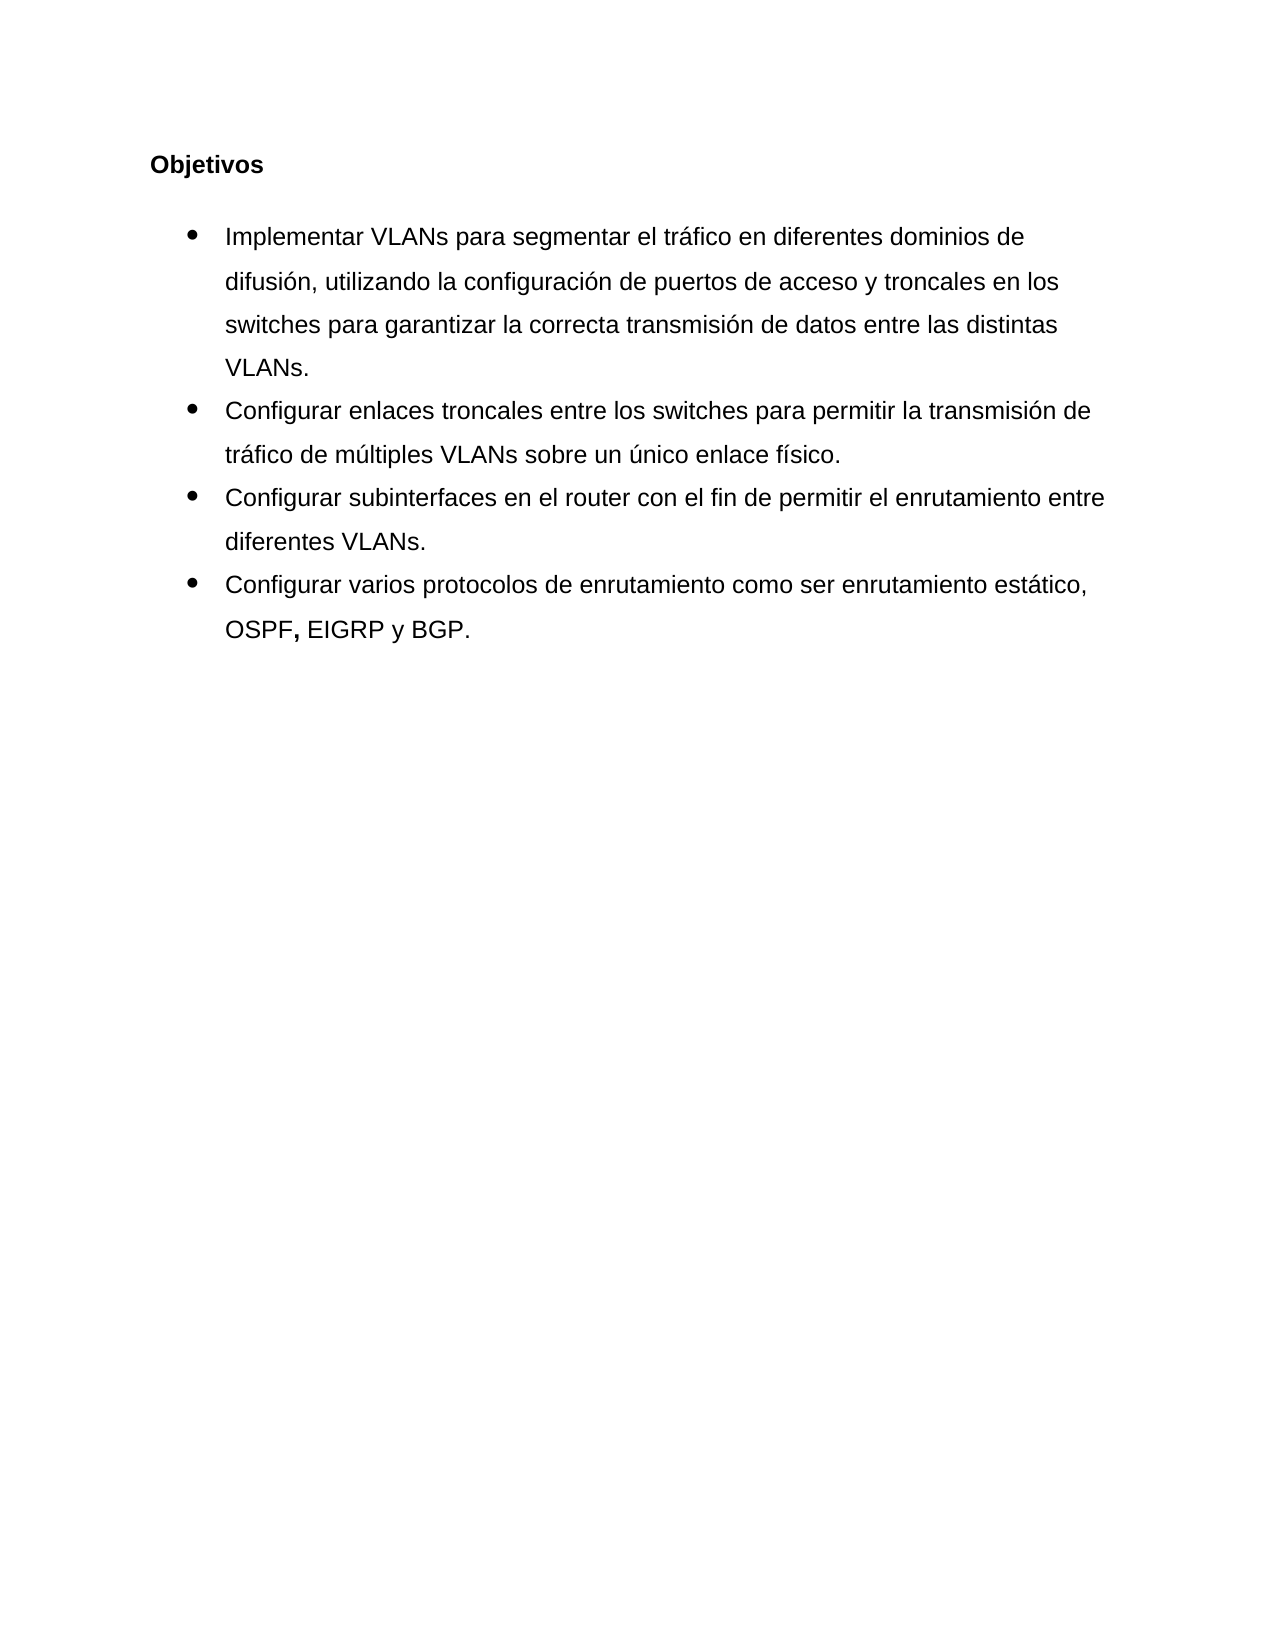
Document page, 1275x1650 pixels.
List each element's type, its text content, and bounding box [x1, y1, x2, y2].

subtitle Objetivos [150, 150, 1125, 179]
list Configurar enlaces troncales entre los switches para permitir la transmisión de tráfico de múltiples VLANs sobre un único enlace físico. [187, 396, 1125, 469]
list Configurar subinterfaces en el router con el fin de permitir el enrutamiento entre diferentes VLANs. [187, 483, 1125, 556]
list Configurar varios protocolos de enrutamiento como ser enrutamiento estático, OSPF, EIGRP y BGP. [187, 571, 1125, 643]
list Implementar VLANs para segmentar el tráfico en diferentes dominios de difusión, utilizando la configuración de puertos de acceso y troncales en los switches para garantizar la correcta transmisión de datos entre las distintas VLANs. [187, 222, 1125, 382]
